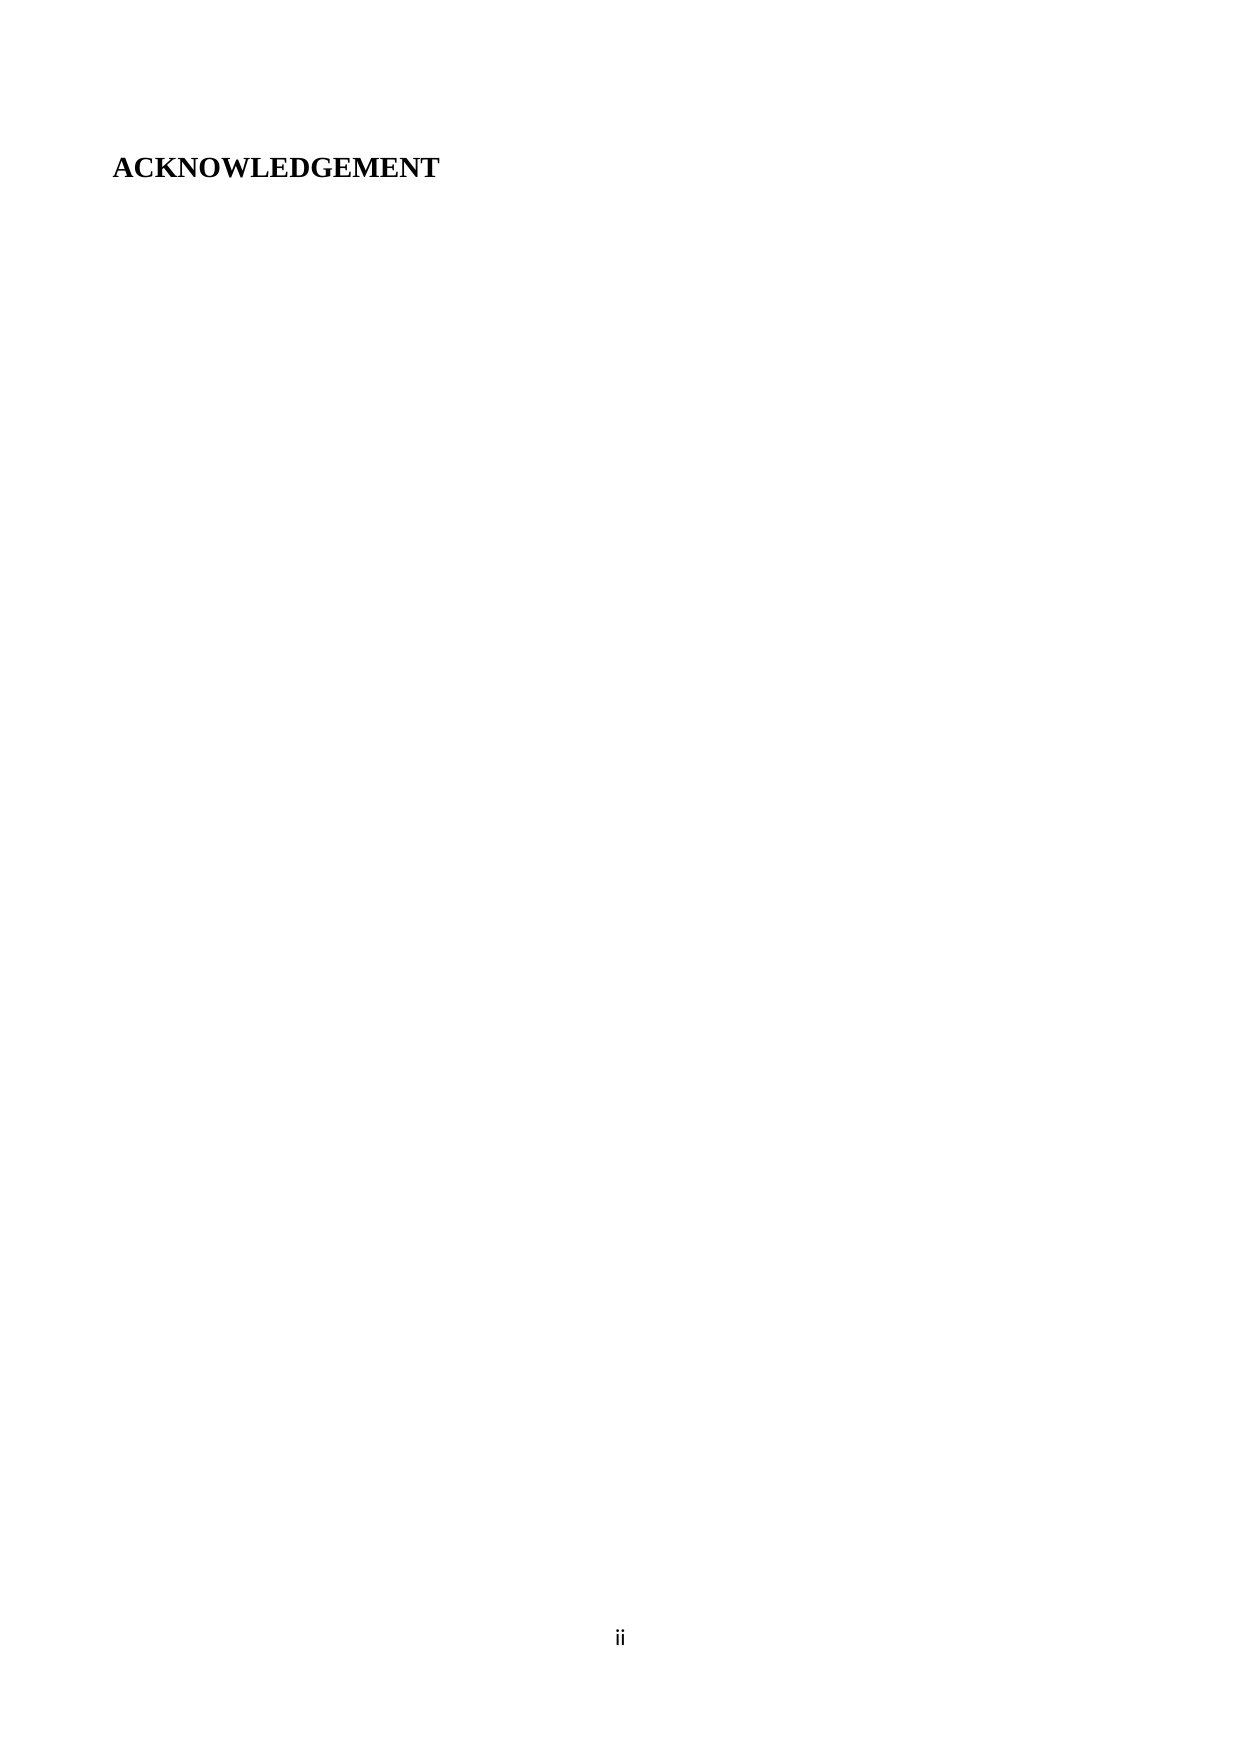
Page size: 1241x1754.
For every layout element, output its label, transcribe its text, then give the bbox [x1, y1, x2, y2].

text ACKNOWLEDGEMENT [112, 150, 1128, 183]
